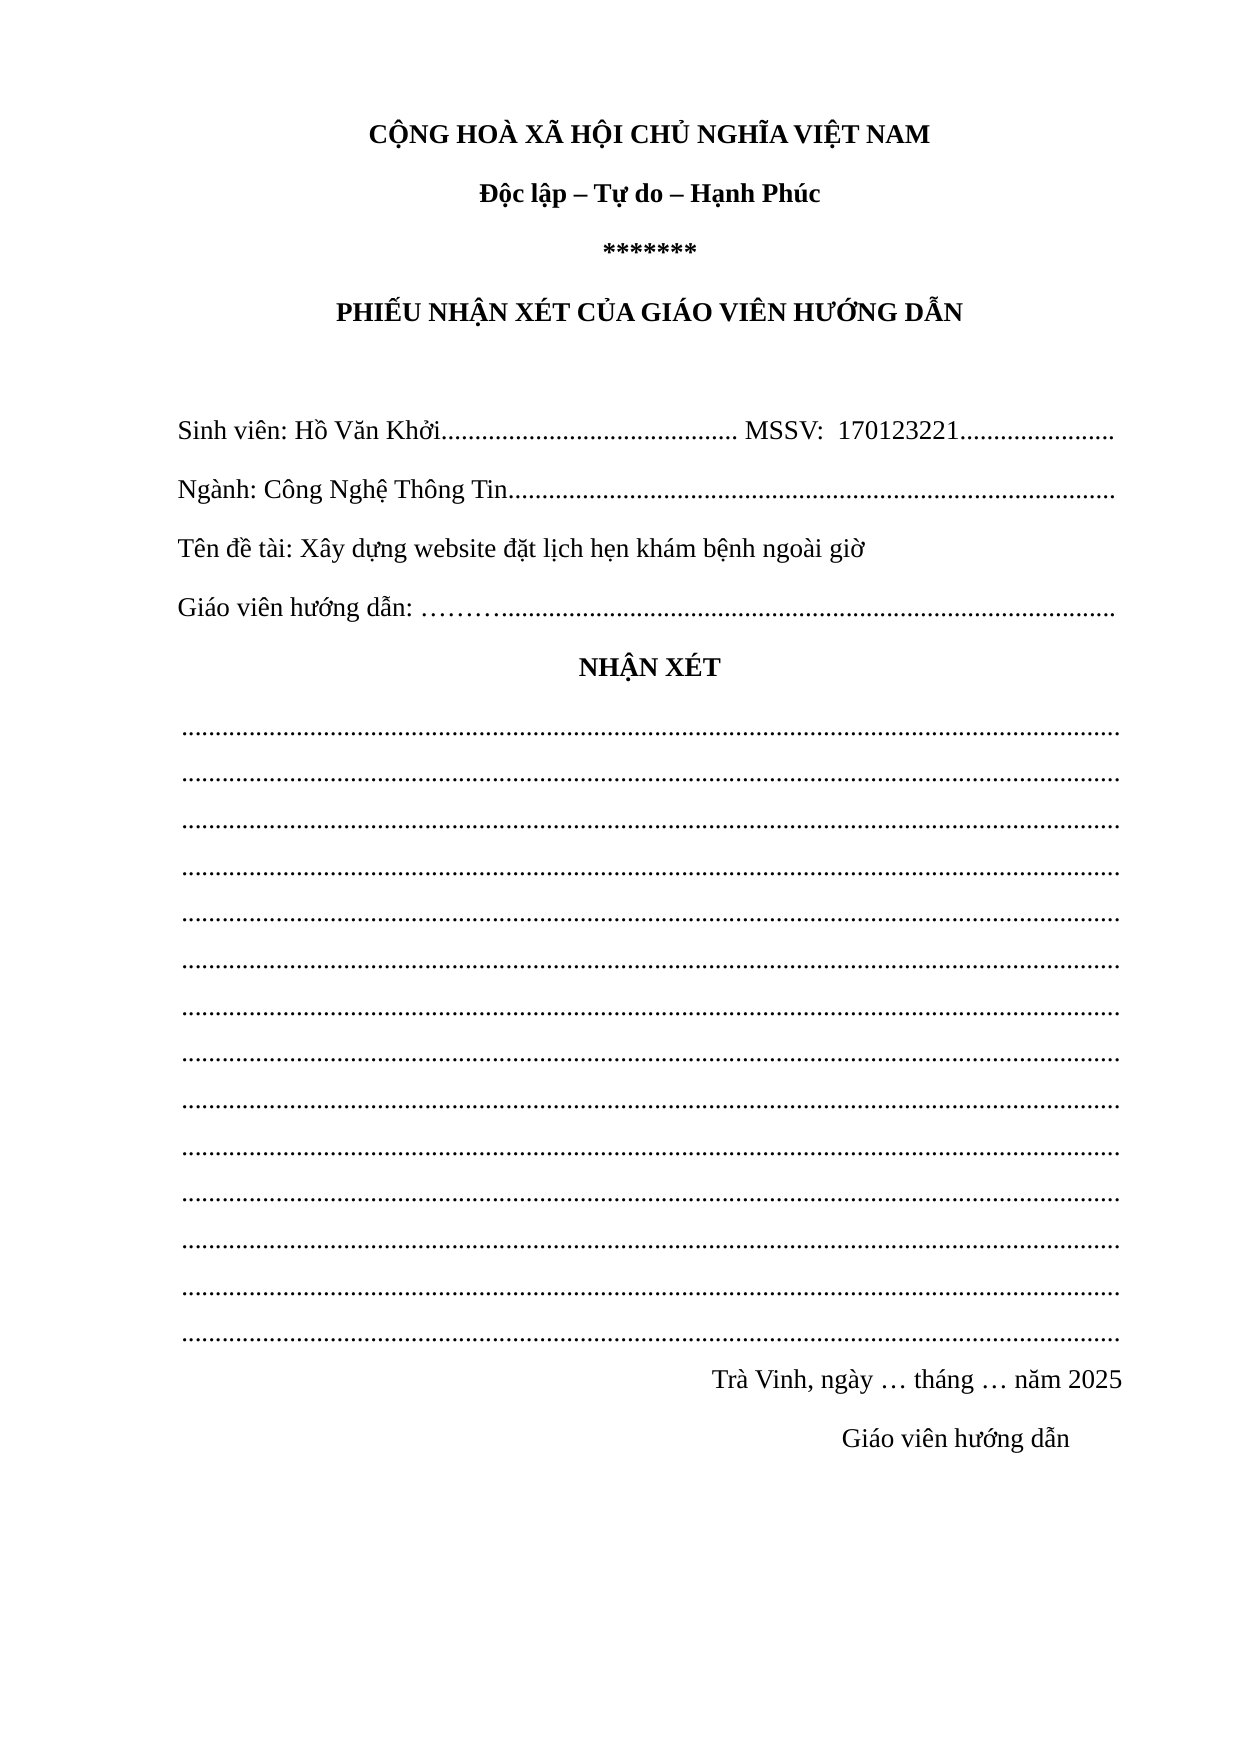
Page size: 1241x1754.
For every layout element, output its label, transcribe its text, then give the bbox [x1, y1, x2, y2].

text Giáo viên hướng dẫn [177, 1422, 1122, 1453]
text Ngành: Công Nghệ Thông Tin.......................................................................................... [177, 473, 1122, 504]
text NHẬN XÉT [177, 651, 1122, 682]
text Giáo viên hướng dẫn: ………........................................................................................... [177, 591, 1122, 623]
text CỘNG HOÀ XÃ HỘI CHỦ NGHĨA VIỆT NAM [177, 118, 1122, 149]
text ........................................................................................................................................... ........................................................................................................................................... ........................................................................................................................................... ........................................................................................................................................... ........................................................................................................................................... ........................................................................................................................................... ........................................................................................................................................... ........................................................................................................................................... ........................................................................................................................................... ........................................................................................................................................... ........................................................................................................................................... ........................................................................................................................................... ........................................................................................................................................... ...........................................................................................................................................Trà Vinh, ngày … tháng … năm 2025 [177, 710, 1122, 1394]
text PHIẾU NHẬN XÉT CỦA GIÁO VIÊN HƯỚNG DẪN [177, 296, 1122, 327]
text Độc lập – Tự do – Hạnh Phúc [177, 177, 1122, 208]
text Tên đề tài: Xây dựng website đặt lịch hẹn khám bệnh ngoài giờ [177, 532, 1122, 563]
text Sinh viên: Hồ Văn Khởi............................................ MSSV: 170123221....................... [177, 414, 1122, 445]
text ******* [177, 236, 1122, 268]
